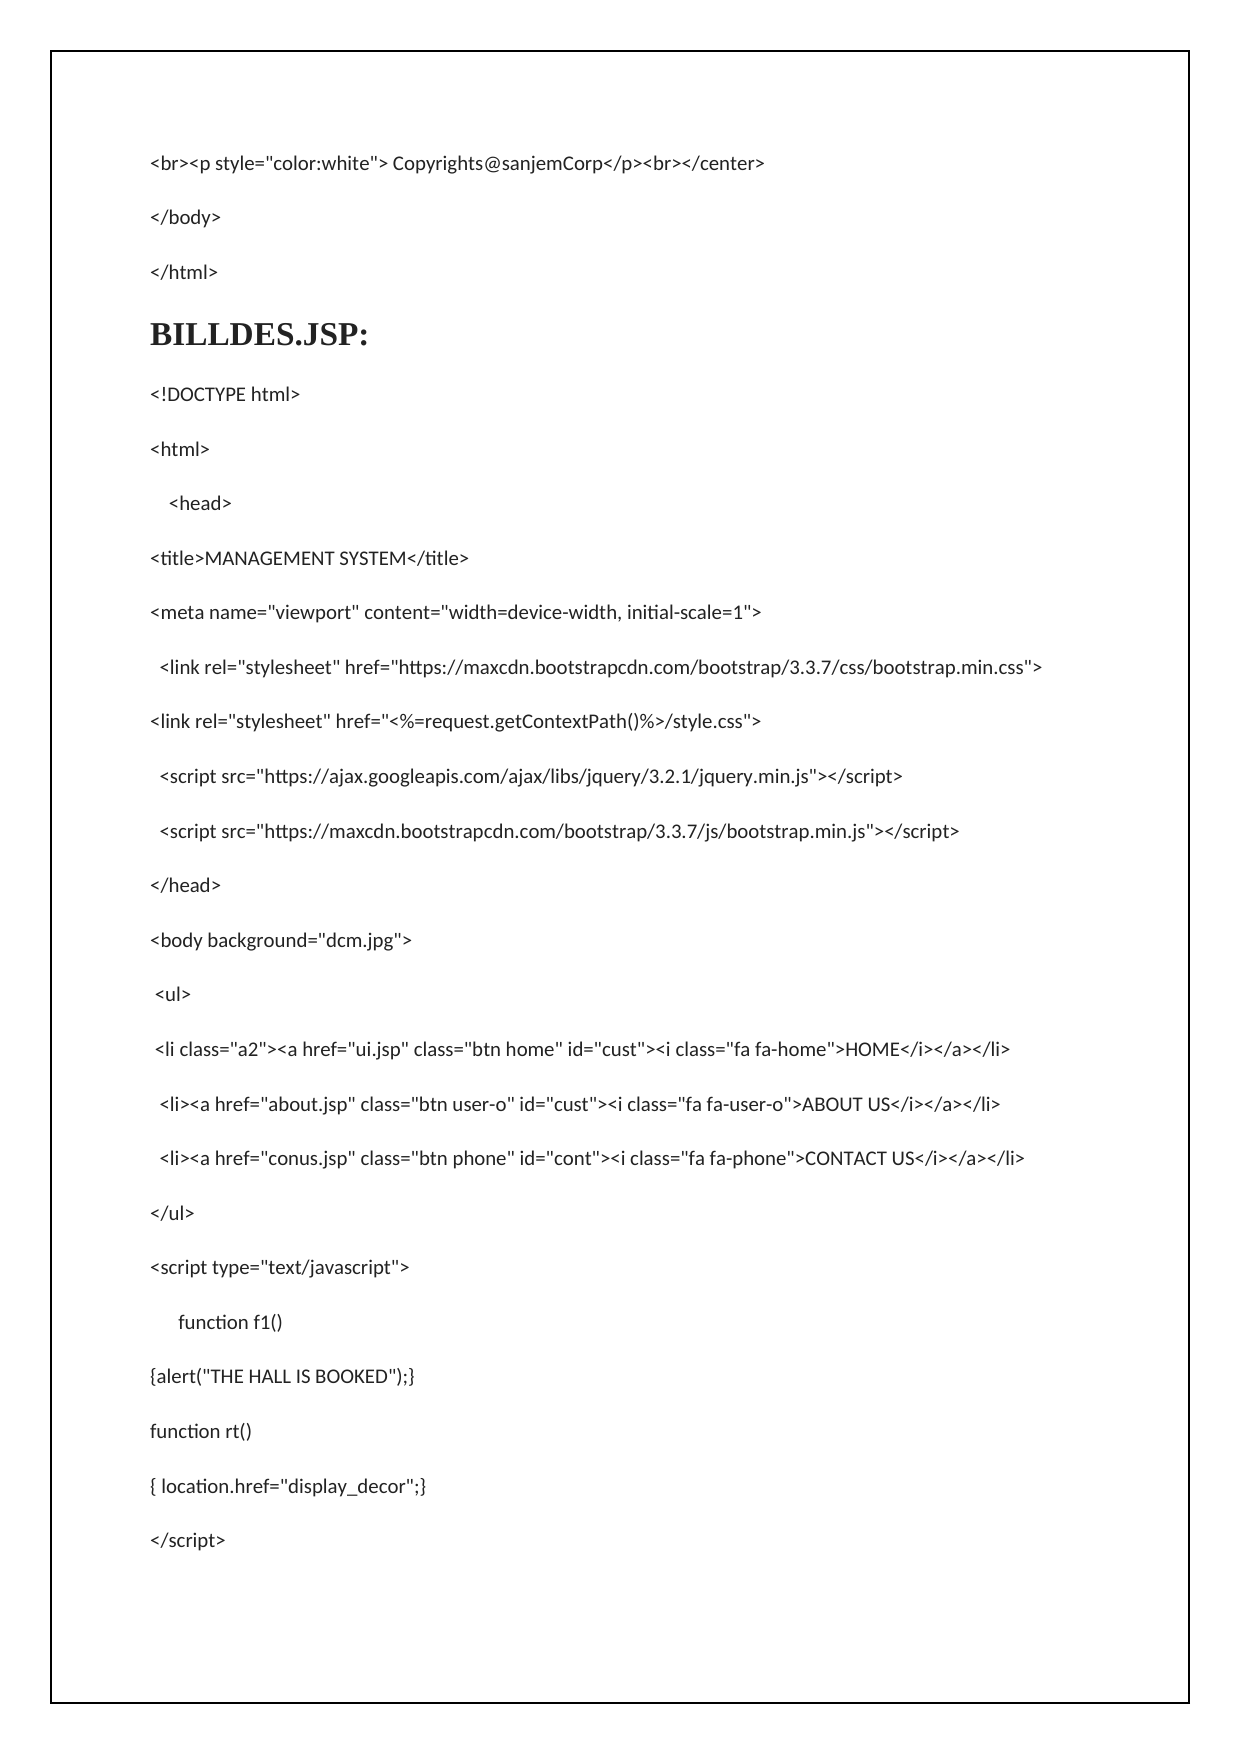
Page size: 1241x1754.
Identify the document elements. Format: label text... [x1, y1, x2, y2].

text <script type="text/javascript"> [150, 1254, 1090, 1280]
text <html> [150, 436, 1090, 461]
text <li class="a2"><a href="ui.jsp" class="btn home" id="cust"><i class="fa fa-home">HOME</i></a></li> [150, 1036, 1090, 1062]
text <br><p style="color:white"> Copyrights@sanjemCorp</p><br></center> [150, 150, 1090, 175]
text <body background="dcm.jpg"> [150, 927, 1090, 952]
text <head> [150, 490, 1090, 516]
text <li><a href="conus.jsp" class="btn phone" id="cont"><i class="fa fa-phone">CONTACT US</i></a></li> [150, 1145, 1090, 1171]
text </body> [150, 204, 1090, 230]
text { location.href="display_decor";} [150, 1473, 1090, 1498]
text <link rel="stylesheet" href="https://maxcdn.bootstrapcdn.com/bootstrap/3.3.7/css/bootstrap.min.css"> [150, 654, 1090, 679]
text </head> [150, 872, 1090, 898]
text function rt() [150, 1418, 1090, 1444]
text {alert("THE HALL IS BOOKED");} [150, 1364, 1090, 1389]
text BILLDES.JSP: [150, 314, 1090, 352]
text </script> [150, 1527, 1090, 1553]
text <script src="https://ajax.googleapis.com/ajax/libs/jquery/3.2.1/jquery.min.js"></script> [150, 763, 1090, 789]
text <!DOCTYPE html> [150, 381, 1090, 407]
text <title>MANAGEMENT SYSTEM</title> [150, 545, 1090, 570]
text <script src="https://maxcdn.bootstrapcdn.com/bootstrap/3.3.7/js/bootstrap.min.js"></script> [150, 818, 1090, 843]
text <link rel="stylesheet" href="<%=request.getContextPath()%>/style.css"> [150, 709, 1090, 734]
text function f1() [150, 1309, 1090, 1334]
text <ul> [150, 982, 1090, 1007]
text </html> [150, 259, 1090, 284]
text <meta name="viewport" content="width=device-width, initial-scale=1"> [150, 599, 1090, 625]
text <li><a href="about.jsp" class="btn user-o" id="cust"><i class="fa fa-user-o">ABOUT US</i></a></li> [150, 1091, 1090, 1116]
text </ul> [150, 1200, 1090, 1225]
